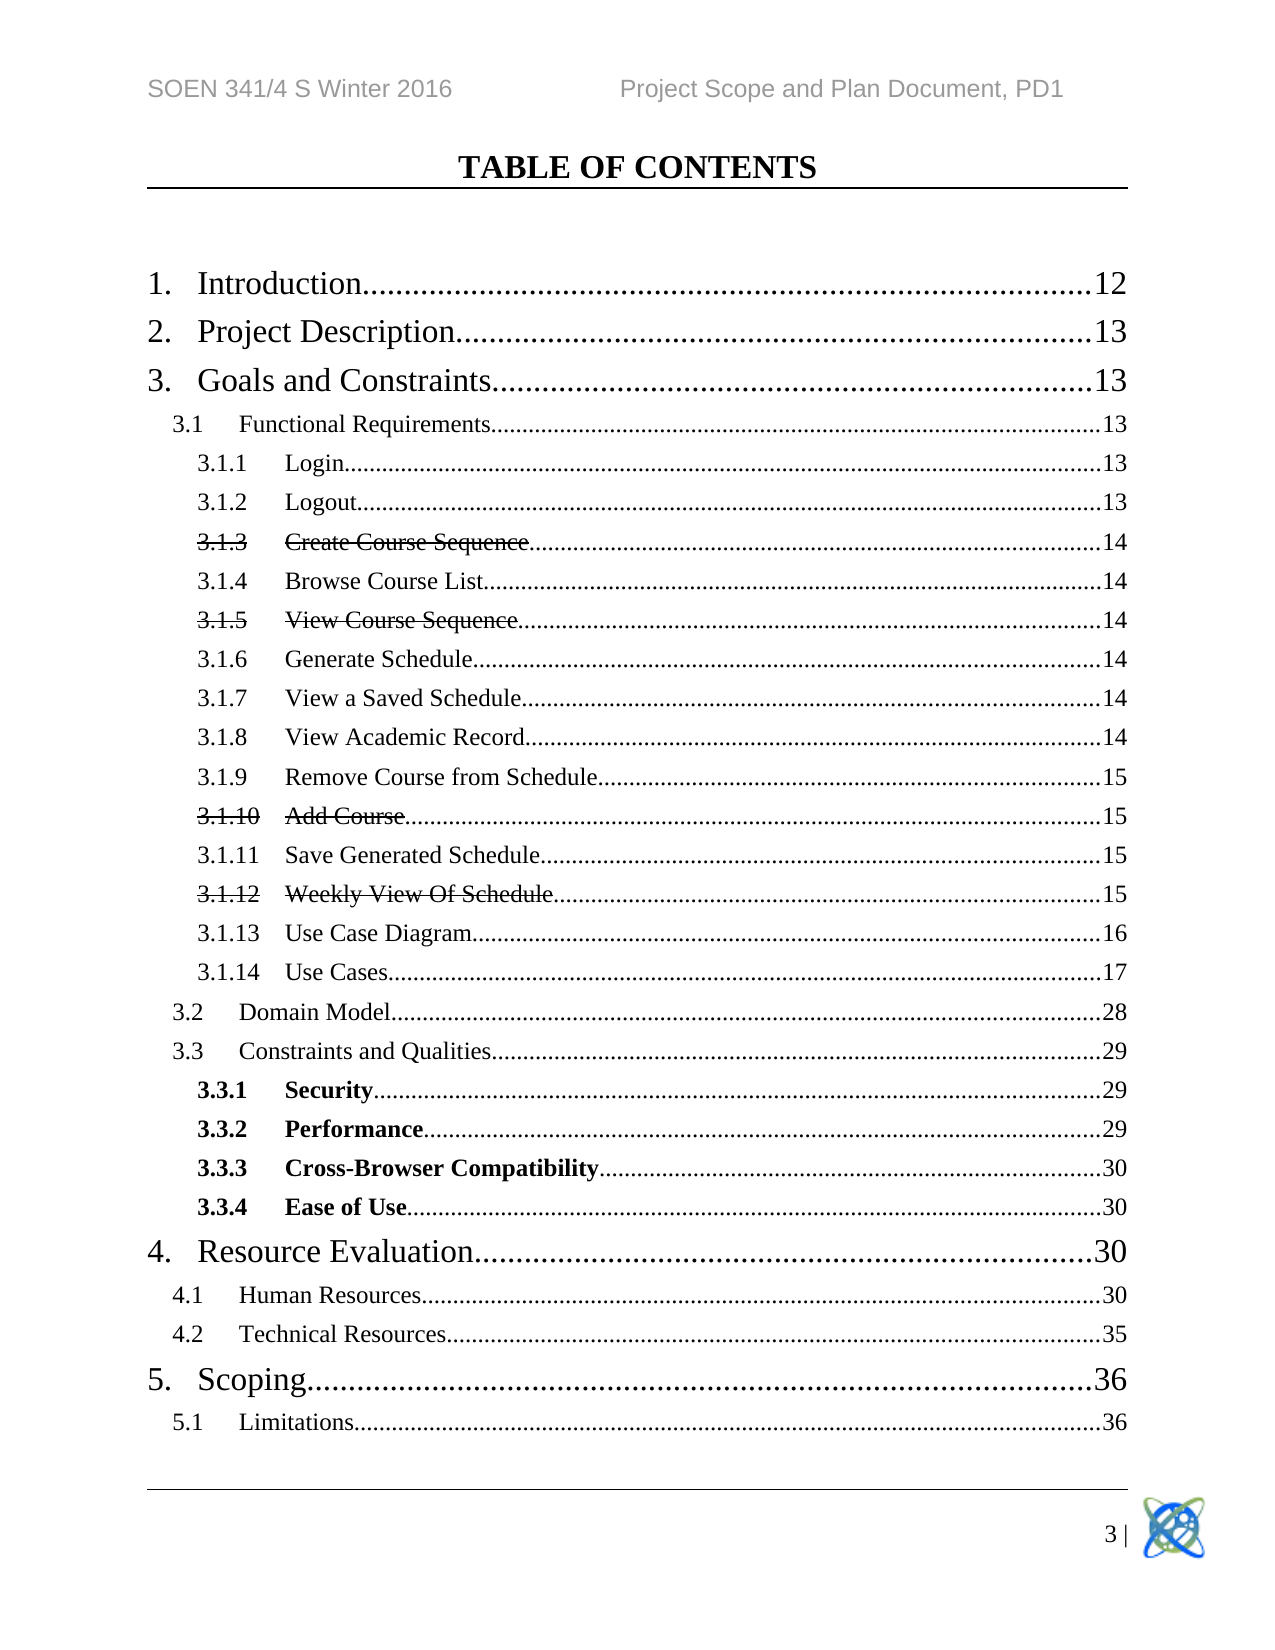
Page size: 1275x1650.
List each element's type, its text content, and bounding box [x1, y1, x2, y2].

picture [1123, 1490, 1224, 1566]
text TABLE OF CONTENTS [147, 147, 1128, 187]
